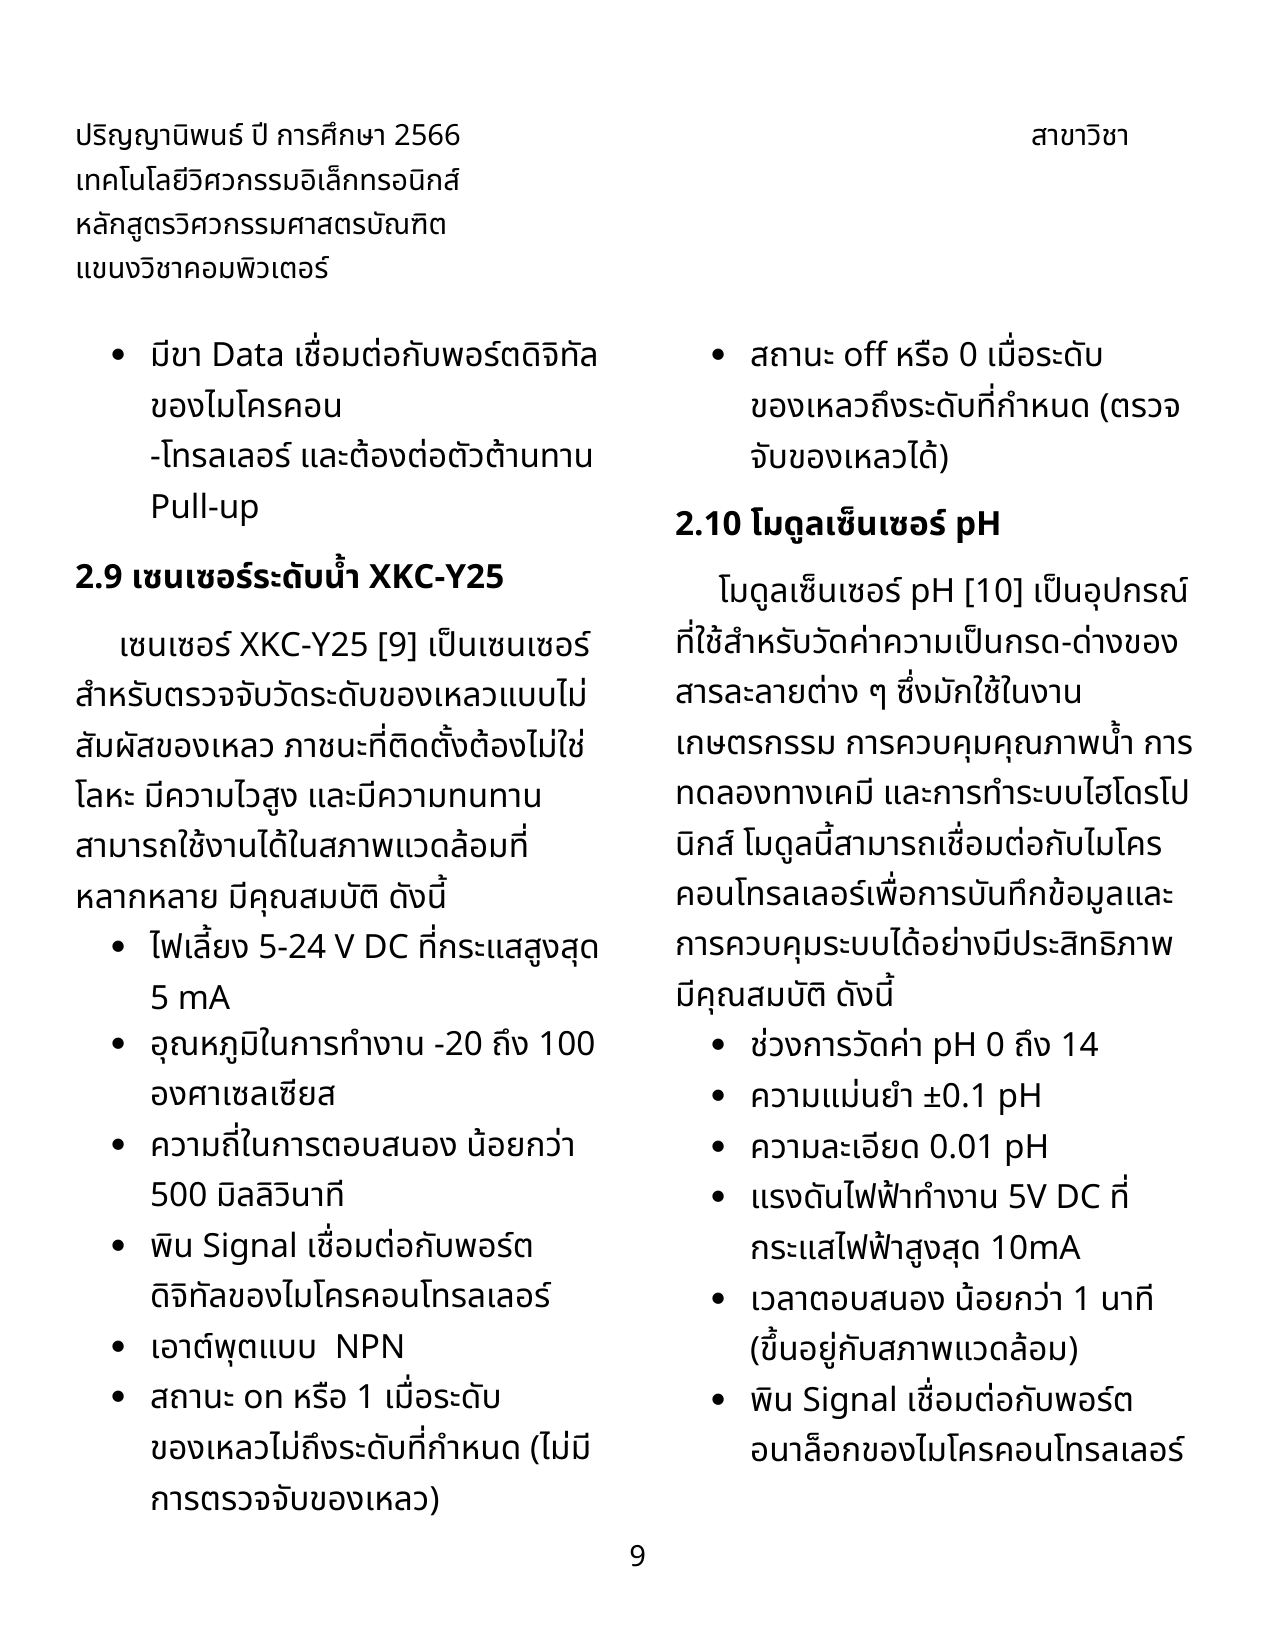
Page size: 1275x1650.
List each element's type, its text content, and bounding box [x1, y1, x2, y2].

list สถานะ off หรือ 0 เมื่อระดับของเหลวถึงระดับที่กำหนด (ตรวจจับของเหลวได้) [712, 331, 1200, 483]
list ไฟเลี้ยง 5-24 V DC ที่กระแสสูงสุด 5 mA [112, 923, 600, 1019]
list แรงดันไฟฟ้าทำงาน 5V DC ที่กระแสไฟฟ้าสูงสุด 10mA [712, 1173, 1200, 1274]
list พิน Signal เชื่อมต่อกับพอร์ตอนาล็อกของไมโครคอนโทรลเลอร์ [712, 1376, 1200, 1477]
list ความละเอียด 0.01 pH [712, 1122, 1200, 1173]
list อุณหภูมิในการทำงาน -20 ถึง 100 องศาเซลเซียส [112, 1019, 600, 1120]
text โมดูลเซ็นเซอร์ pH [10] เป็นอุปกรณ์ที่ใช้สำหรับวัดค่าความเป็นกรด-ด่างของสารละลายต่าง ๆ ซึ่งมักใช้ในงานเกษตรกรรม การควบคุมคุณภาพน้ำ การทดลองทางเคมี และการทำระบบไฮโดรโปนิกส์ โมดูลนี้สามารถเชื่อมต่อกับไมโครคอนโทรลเลอร์เพื่อการบันทึกข้อมูลและการควบคุมระบบได้อย่างมีประสิทธิภาพ มีคุณสมบัติ ดังนี้ [675, 567, 1200, 1021]
list เวลาตอบสนอง น้อยกว่า 1 นาที (ขึ้นอยู่กับสภาพแวดล้อม) [712, 1274, 1200, 1376]
list มีขา Data เชื่อมต่อกับพอร์ตดิจิทัลของไมโครคอน -โทรลเลอร์ และต้องต่อตัวต้านทาน Pull-up [112, 331, 600, 528]
list สถานะ on หรือ 1 เมื่อระดับของเหลวไม่ถึงระดับที่กำหนด (ไม่มีการตรวจจับของเหลว) [112, 1373, 600, 1525]
list ความถี่ในการตอบสนอง น้อยกว่า 500 มิลลิวินาที [112, 1120, 600, 1222]
list ช่วงการวัดค่า pH 0 ถึง 14 [712, 1021, 1200, 1072]
text 2.9 เซนเซอร์ระดับน้ำ XKC-Y25 [75, 553, 600, 604]
text 2.10 โมดูลเซ็นเซอร์ pH [675, 500, 1200, 550]
text เซนเซอร์ XKC-Y25 [9] เป็นเซนเซอร์สำหรับตรวจจับวัดระดับของเหลวแบบไม่สัมผัสของเหลว ภาชนะที่ติดตั้งต้องไม่ใช่โลหะ มีความไวสูง และมีความทนทาน สามารถใช้งานได้ในสภาพแวดล้อมที่หลากหลาย มีคุณสมบัติ ดังนี้ [75, 621, 600, 923]
list พิน Signal เชื่อมต่อกับพอร์ตดิจิทัลของไมโครคอนโทรลเลอร์ [112, 1222, 600, 1323]
list ความแม่นยำ ±0.1 pH [712, 1072, 1200, 1122]
list เอาต์พุตแบบ NPN [112, 1323, 600, 1373]
